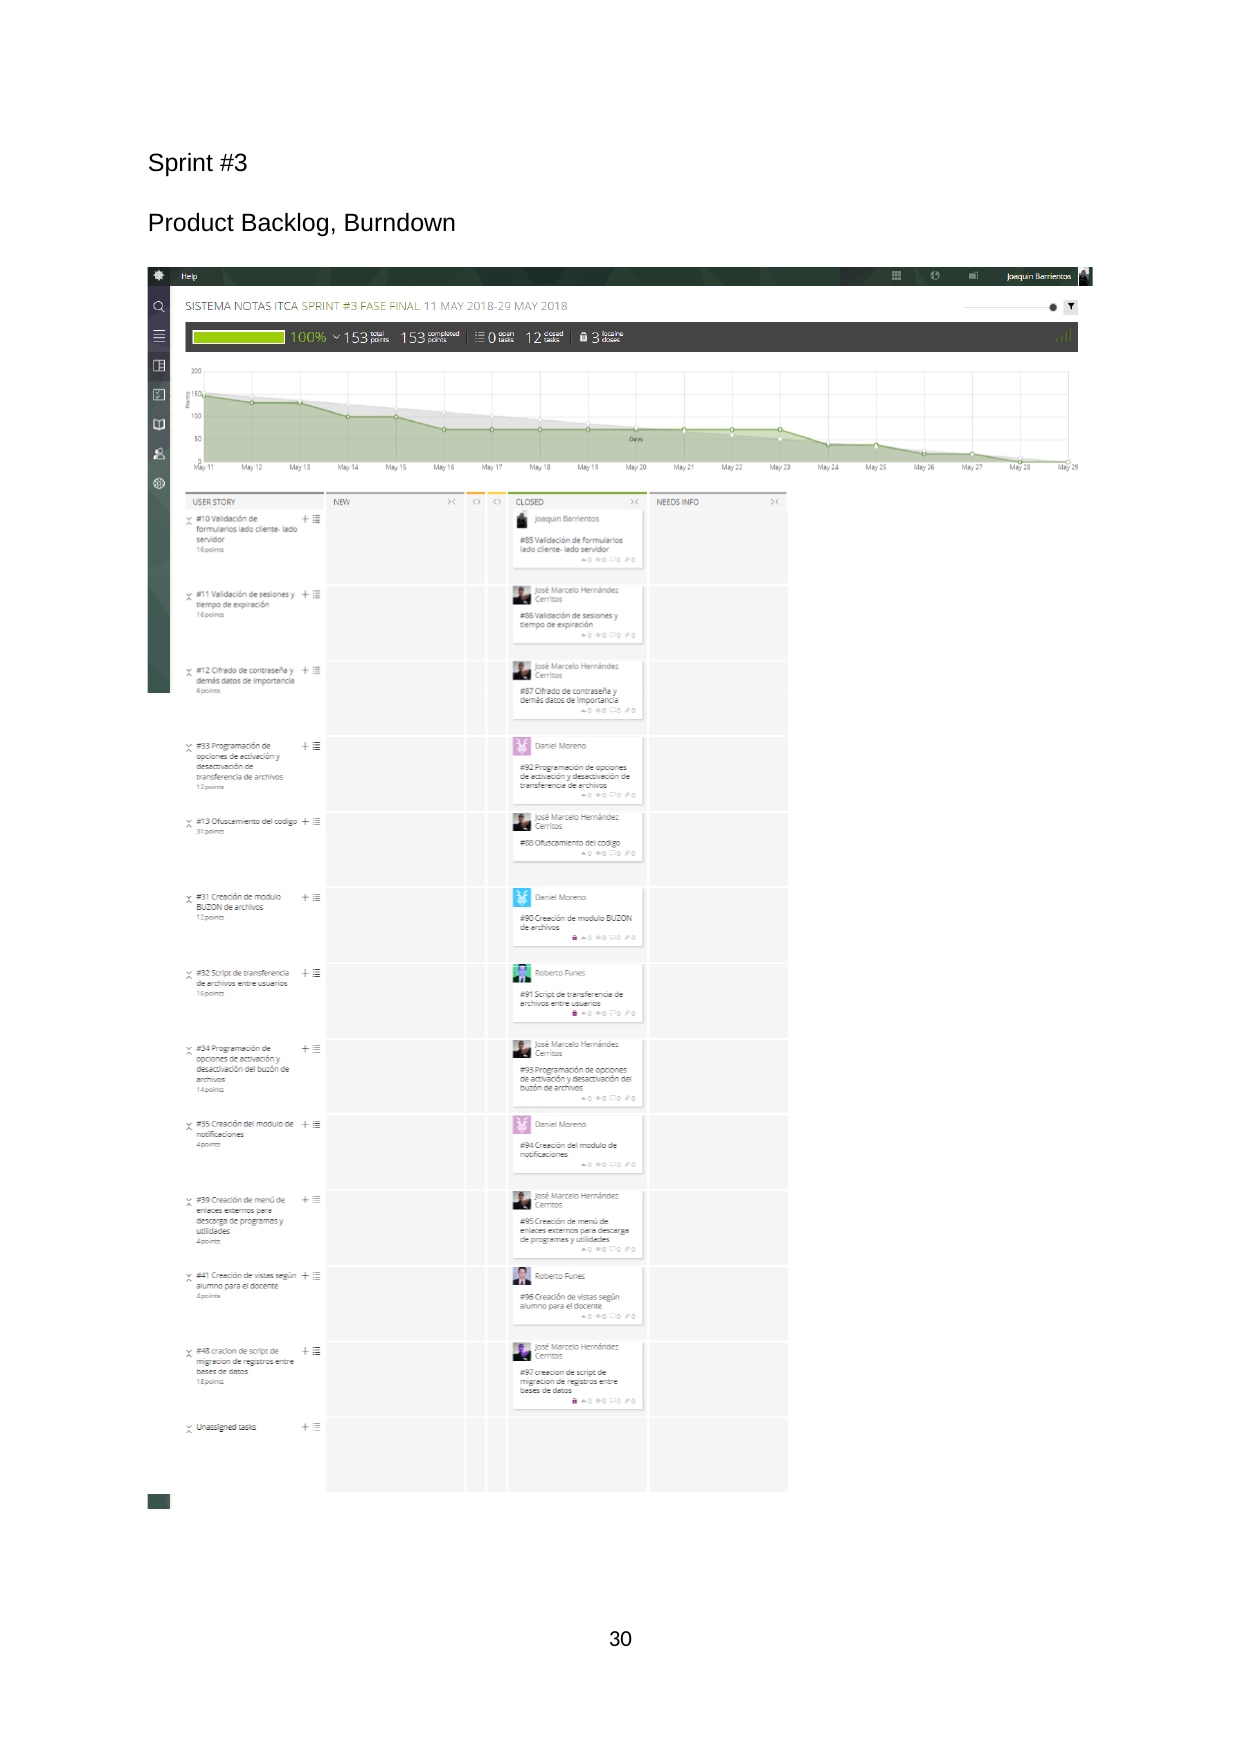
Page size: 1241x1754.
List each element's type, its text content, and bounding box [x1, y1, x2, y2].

text Product Backlog, Burndown [148, 207, 1092, 236]
picture [147, 267, 1093, 1509]
text Sprint #3 [148, 148, 1092, 176]
